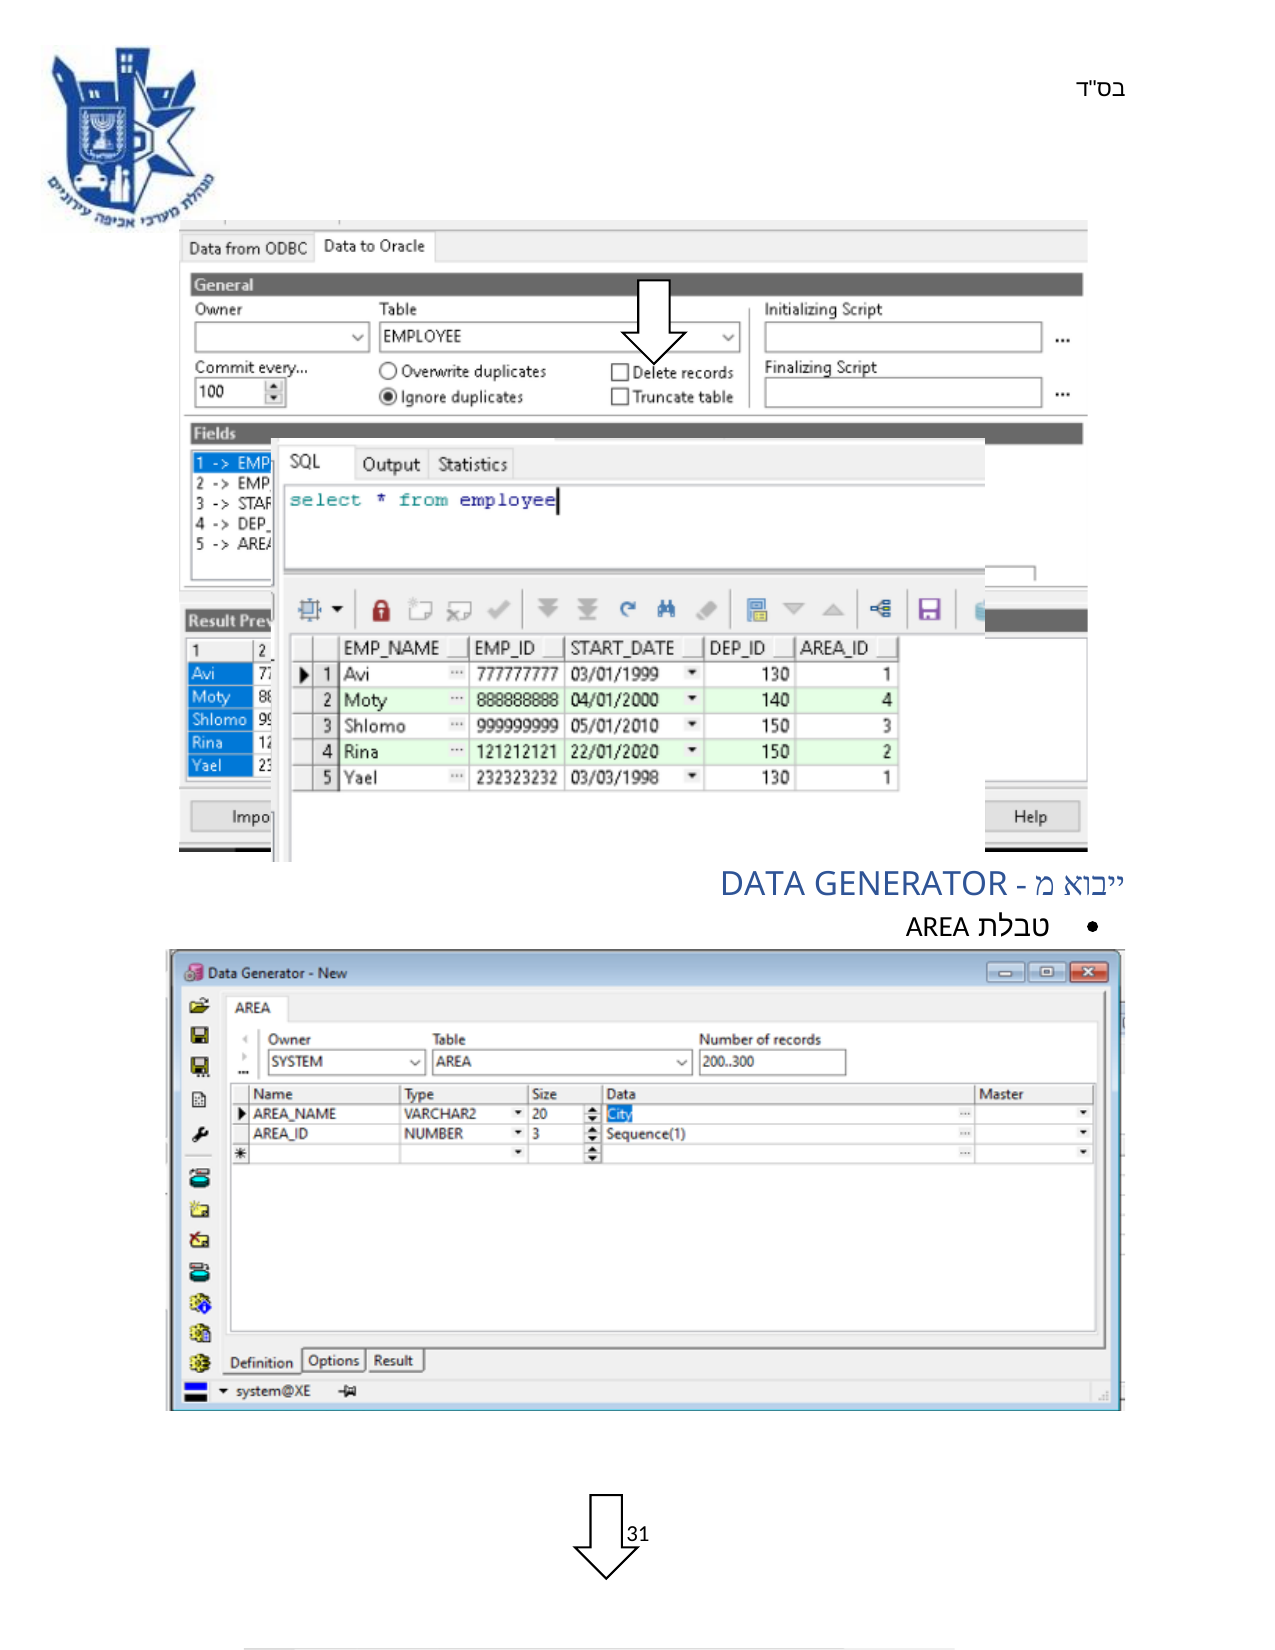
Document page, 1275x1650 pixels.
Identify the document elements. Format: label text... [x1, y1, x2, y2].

list טבלת AREA [150, 908, 1087, 944]
picture [40, 45, 1088, 862]
subtitle ייבוא מ - DATA GENERATOR [150, 594, 1125, 905]
picture [165, 949, 1125, 1411]
